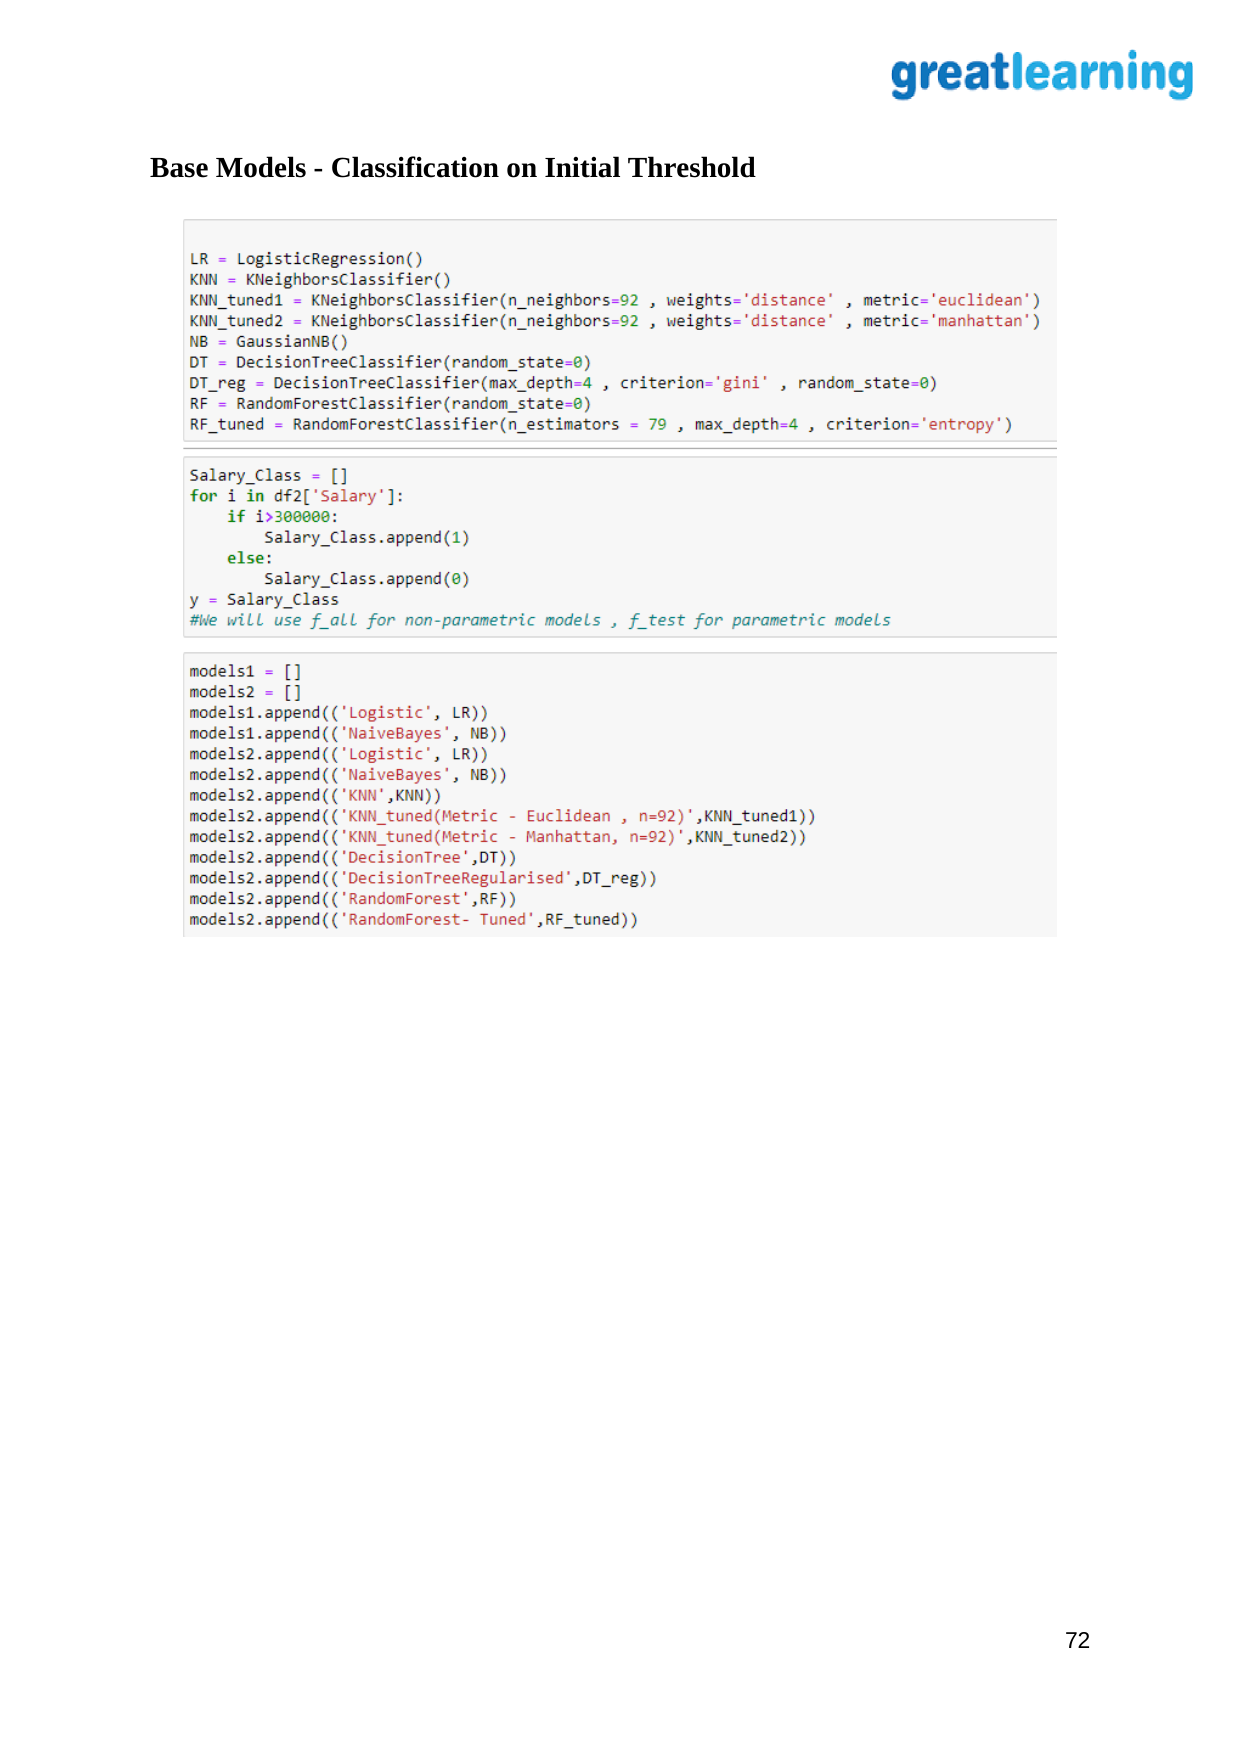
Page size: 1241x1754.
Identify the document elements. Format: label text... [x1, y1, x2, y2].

picture [183, 218, 1057, 937]
text Base Models - Classification on Initial Threshold [150, 150, 1090, 183]
picture [881, 37, 1205, 113]
